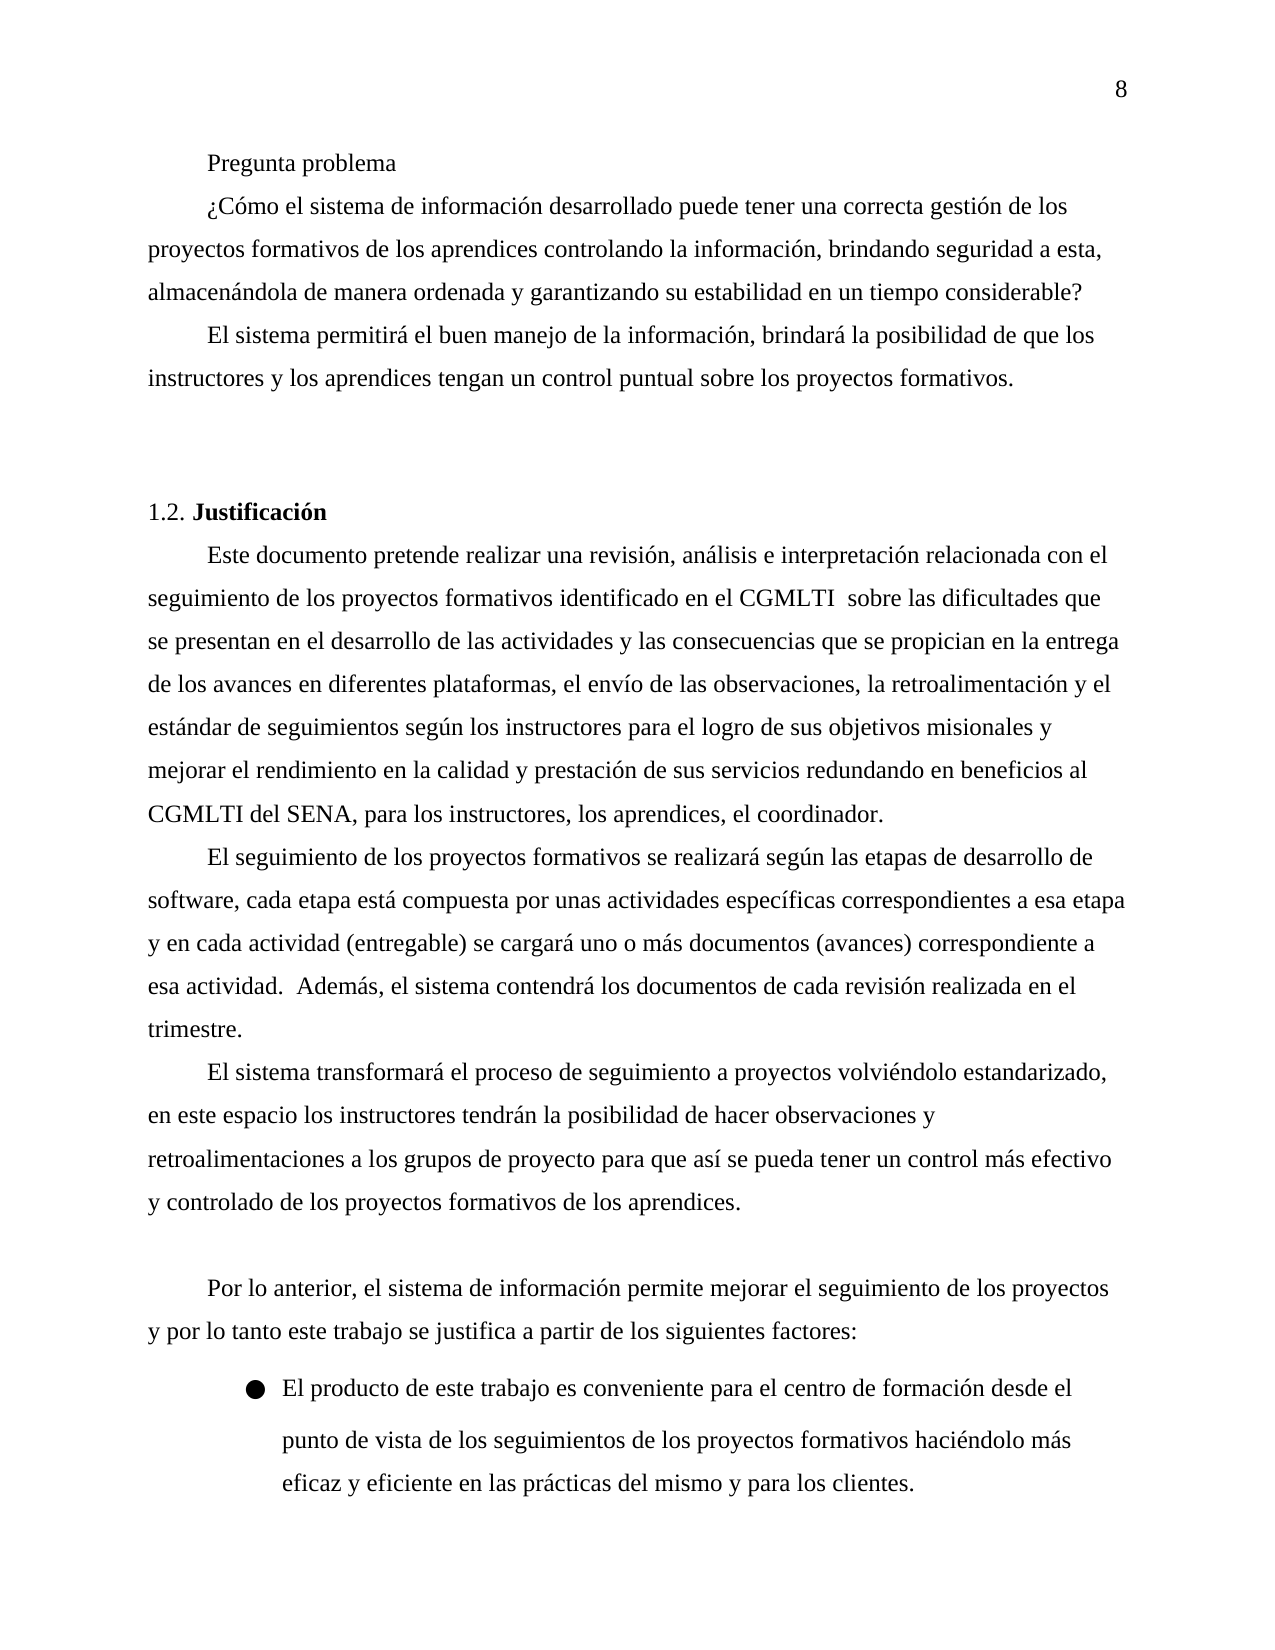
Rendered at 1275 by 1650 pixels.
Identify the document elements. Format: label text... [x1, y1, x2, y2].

text El sistema transformará el proceso de seguimiento a proyectos volviéndolo estandarizado, en este espacio los instructores tendrán la posibilidad de hacer observaciones y retroalimentaciones a los grupos de proyecto para que así se pueda tener un control más efectivo y controlado de los proyectos formativos de los aprendices. [148, 1057, 1127, 1216]
text El seguimiento de los proyectos formativos se realizará según las etapas de desarrollo de software, cada etapa está compuesta por unas actividades específicas correspondientes a esa etapa y en cada actividad (entregable) se cargará uno o más documentos (avances) correspondiente a esa actividad. Además, el sistema contendrá los documentos de cada revisión realizada en el trimestre. [148, 842, 1127, 1043]
text Por lo anterior, el sistema de información permite mejorar el seguimiento de los proyectos y por lo tanto este trabajo se justifica a partir de los siguientes factores: [148, 1273, 1127, 1345]
list El producto de este trabajo es conveniente para el centro de formación desde el punto de vista de los seguimientos de los proyectos formativos haciéndolo más eficaz y eficiente en las prácticas del mismo y para los clientes. [244, 1359, 1127, 1497]
text El sistema permitirá el buen manejo de la información, brindará la posibilidad de que los instructores y los aprendices tengan un control puntual sobre los proyectos formativos. [148, 320, 1127, 392]
subtitle Justificación [148, 497, 1127, 526]
text ¿Cómo el sistema de información desarrollado puede tener una correcta gestión de los proyectos formativos de los aprendices controlando la información, brindando seguridad a esta, almacenándola de manera ordenada y garantizando su estabilidad en un tiempo considerable? [148, 191, 1127, 306]
text Pregunta problema [148, 148, 1127, 176]
text Este documento pretende realizar una revisión, análisis e interpretación relacionada con el seguimiento de los proyectos formativos identificado en el CGMLTI sobre las dificultades que se presentan en el desarrollo de las actividades y las consecuencias que se propician en la entrega de los avances en diferentes plataformas, el envío de las observaciones, la retroalimentación y el estándar de seguimientos según los instructores para el logro de sus objetivos misionales y mejorar el rendimiento en la calidad y prestación de sus servicios redundando en beneficios al CGMLTI del SENA, para los instructores, los aprendices, el coordinador. [148, 540, 1127, 827]
